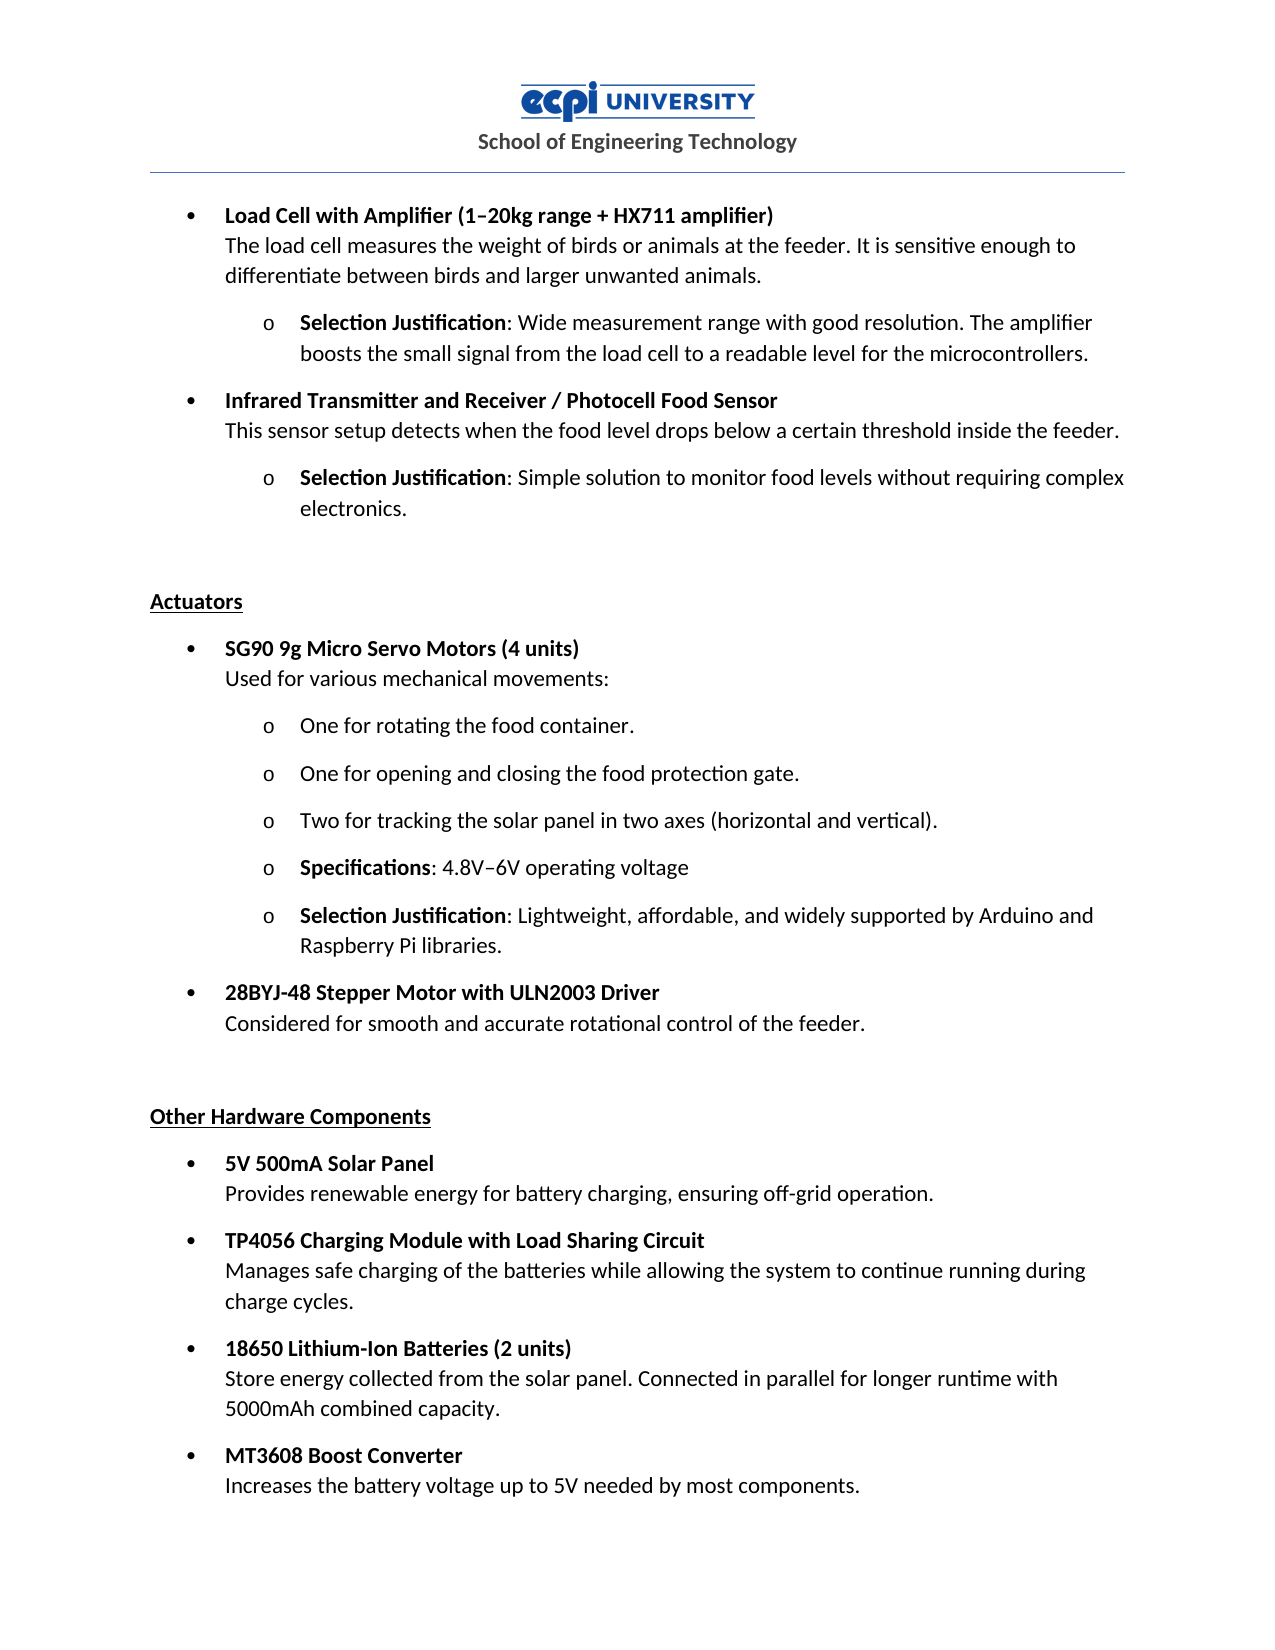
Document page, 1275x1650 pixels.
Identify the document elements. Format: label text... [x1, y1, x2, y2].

list TP4056 Charging Module with Load Sharing Circuit Manages safe charging of the batteries while allowing the system to continue running during charge cycles. [187, 1226, 1125, 1315]
list 5V 500mA Solar Panel Provides renewable energy for battery charging, ensuring off-grid operation. [187, 1149, 1125, 1208]
list MT3608 Boost Converter Increases the battery voltage up to 5V needed by most components. [187, 1441, 1125, 1499]
list One for rotating the food container. [262, 711, 1125, 740]
list Selection Justification: Simple solution to monitor food levels without requiring complex electronics. [262, 463, 1125, 522]
list Selection Justification: Wide measurement range with good resolution. The amplifier boosts the small signal from the load cell to a readable level for the microcontrollers. [262, 308, 1125, 367]
list Specifications: 4.8V–6V operating voltage [262, 853, 1125, 882]
list Two for tracking the solar panel in two axes (horizontal and vertical). [262, 806, 1125, 835]
text Actuators [150, 587, 1125, 615]
list Load Cell with Amplifier (1–20kg range + HX711 amplifier) The load cell measures the weight of birds or animals at the feeder. It is sensitive enough to differentiate between birds and larger unwanted animals. [187, 201, 1125, 289]
list SG90 9g Micro Servo Motors (4 units) Used for various mechanical movements: [187, 634, 1125, 692]
list 18650 Lithium-Ion Batteries (2 units) Store energy collected from the solar panel. Connected in parallel for longer runtime with 5000mAh combined capacity. [187, 1334, 1125, 1422]
list 28BYJ-48 Stepper Motor with ULN2003 Driver Considered for smooth and accurate rotational control of the feeder. [187, 978, 1125, 1037]
picture [510, 75, 766, 128]
text Other Hardware Components [150, 1102, 1125, 1131]
list Infrared Transmitter and Receiver / Photocell Food Sensor This sensor setup detects when the food level drops below a certain threshold inside the feeder. [187, 386, 1125, 444]
list Selection Justification: Lightweight, affordable, and widely supported by Arduino and Raspberry Pi libraries. [262, 901, 1125, 960]
list One for opening and closing the food protection gate. [262, 759, 1125, 787]
